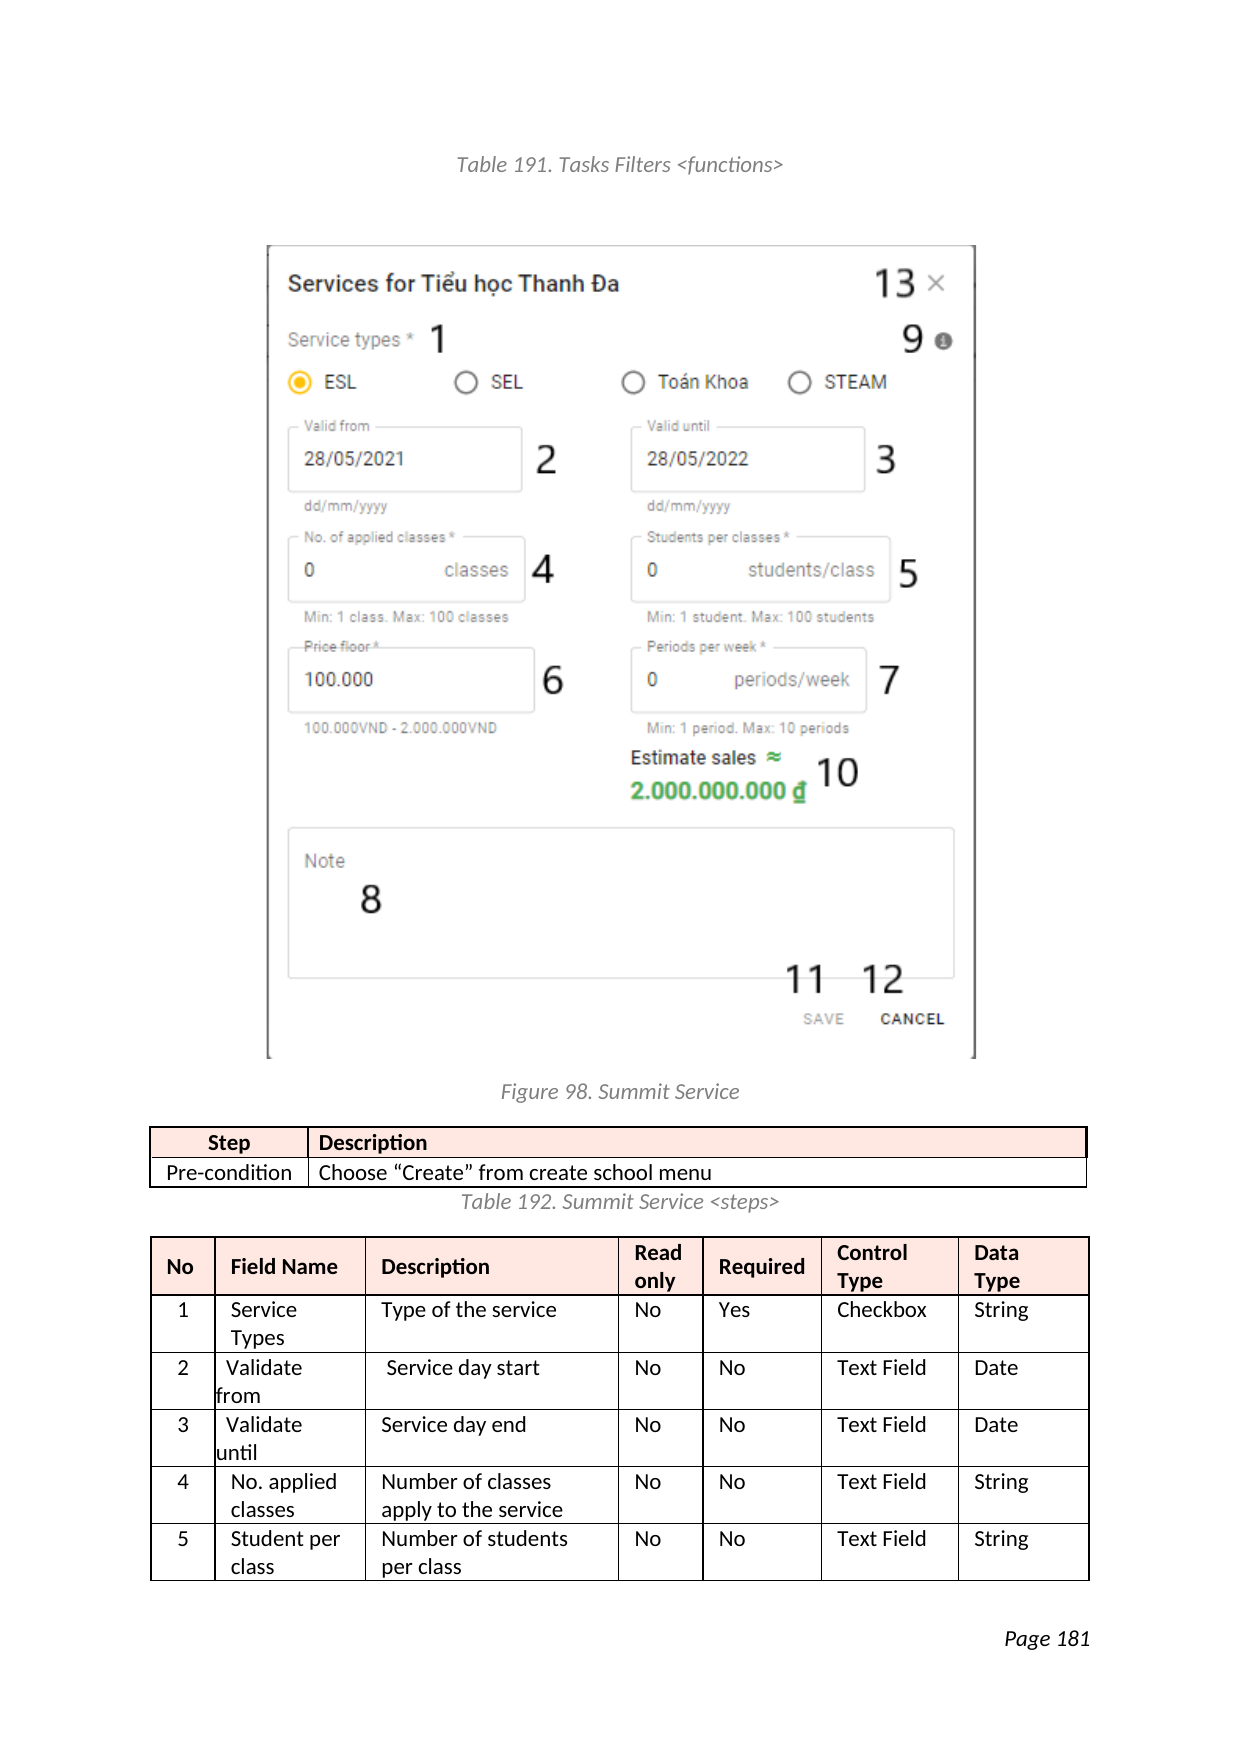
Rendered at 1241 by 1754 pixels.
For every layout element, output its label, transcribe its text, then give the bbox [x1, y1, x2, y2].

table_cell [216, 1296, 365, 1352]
text Table 191. Tasks Filters <functions> [150, 150, 1093, 178]
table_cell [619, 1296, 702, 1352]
text Table 192. Summit Service <steps> [150, 1187, 1093, 1215]
picture [266, 245, 977, 1059]
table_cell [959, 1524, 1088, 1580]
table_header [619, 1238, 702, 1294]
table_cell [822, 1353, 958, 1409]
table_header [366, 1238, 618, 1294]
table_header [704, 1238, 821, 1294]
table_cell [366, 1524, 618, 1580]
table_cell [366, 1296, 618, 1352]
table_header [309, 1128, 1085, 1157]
text Figure 98. Summit Service [150, 1077, 1093, 1105]
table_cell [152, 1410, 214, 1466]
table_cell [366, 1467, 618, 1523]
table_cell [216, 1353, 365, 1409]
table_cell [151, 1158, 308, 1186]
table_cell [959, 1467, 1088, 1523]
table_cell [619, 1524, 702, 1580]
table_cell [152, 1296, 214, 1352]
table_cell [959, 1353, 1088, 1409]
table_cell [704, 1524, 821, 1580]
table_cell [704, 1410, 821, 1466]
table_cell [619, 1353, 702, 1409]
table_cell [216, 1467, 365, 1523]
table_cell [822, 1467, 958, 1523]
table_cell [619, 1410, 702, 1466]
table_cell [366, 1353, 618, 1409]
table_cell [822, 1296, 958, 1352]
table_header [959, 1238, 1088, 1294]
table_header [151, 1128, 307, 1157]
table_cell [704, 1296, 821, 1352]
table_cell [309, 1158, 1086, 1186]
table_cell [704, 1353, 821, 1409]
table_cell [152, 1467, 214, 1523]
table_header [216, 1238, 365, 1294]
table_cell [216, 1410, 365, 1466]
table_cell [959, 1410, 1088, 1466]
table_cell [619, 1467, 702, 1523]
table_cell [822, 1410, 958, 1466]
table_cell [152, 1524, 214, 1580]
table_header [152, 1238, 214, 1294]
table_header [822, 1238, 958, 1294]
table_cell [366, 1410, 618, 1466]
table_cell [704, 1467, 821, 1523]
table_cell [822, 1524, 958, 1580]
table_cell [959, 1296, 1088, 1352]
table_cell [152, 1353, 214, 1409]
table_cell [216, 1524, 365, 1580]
